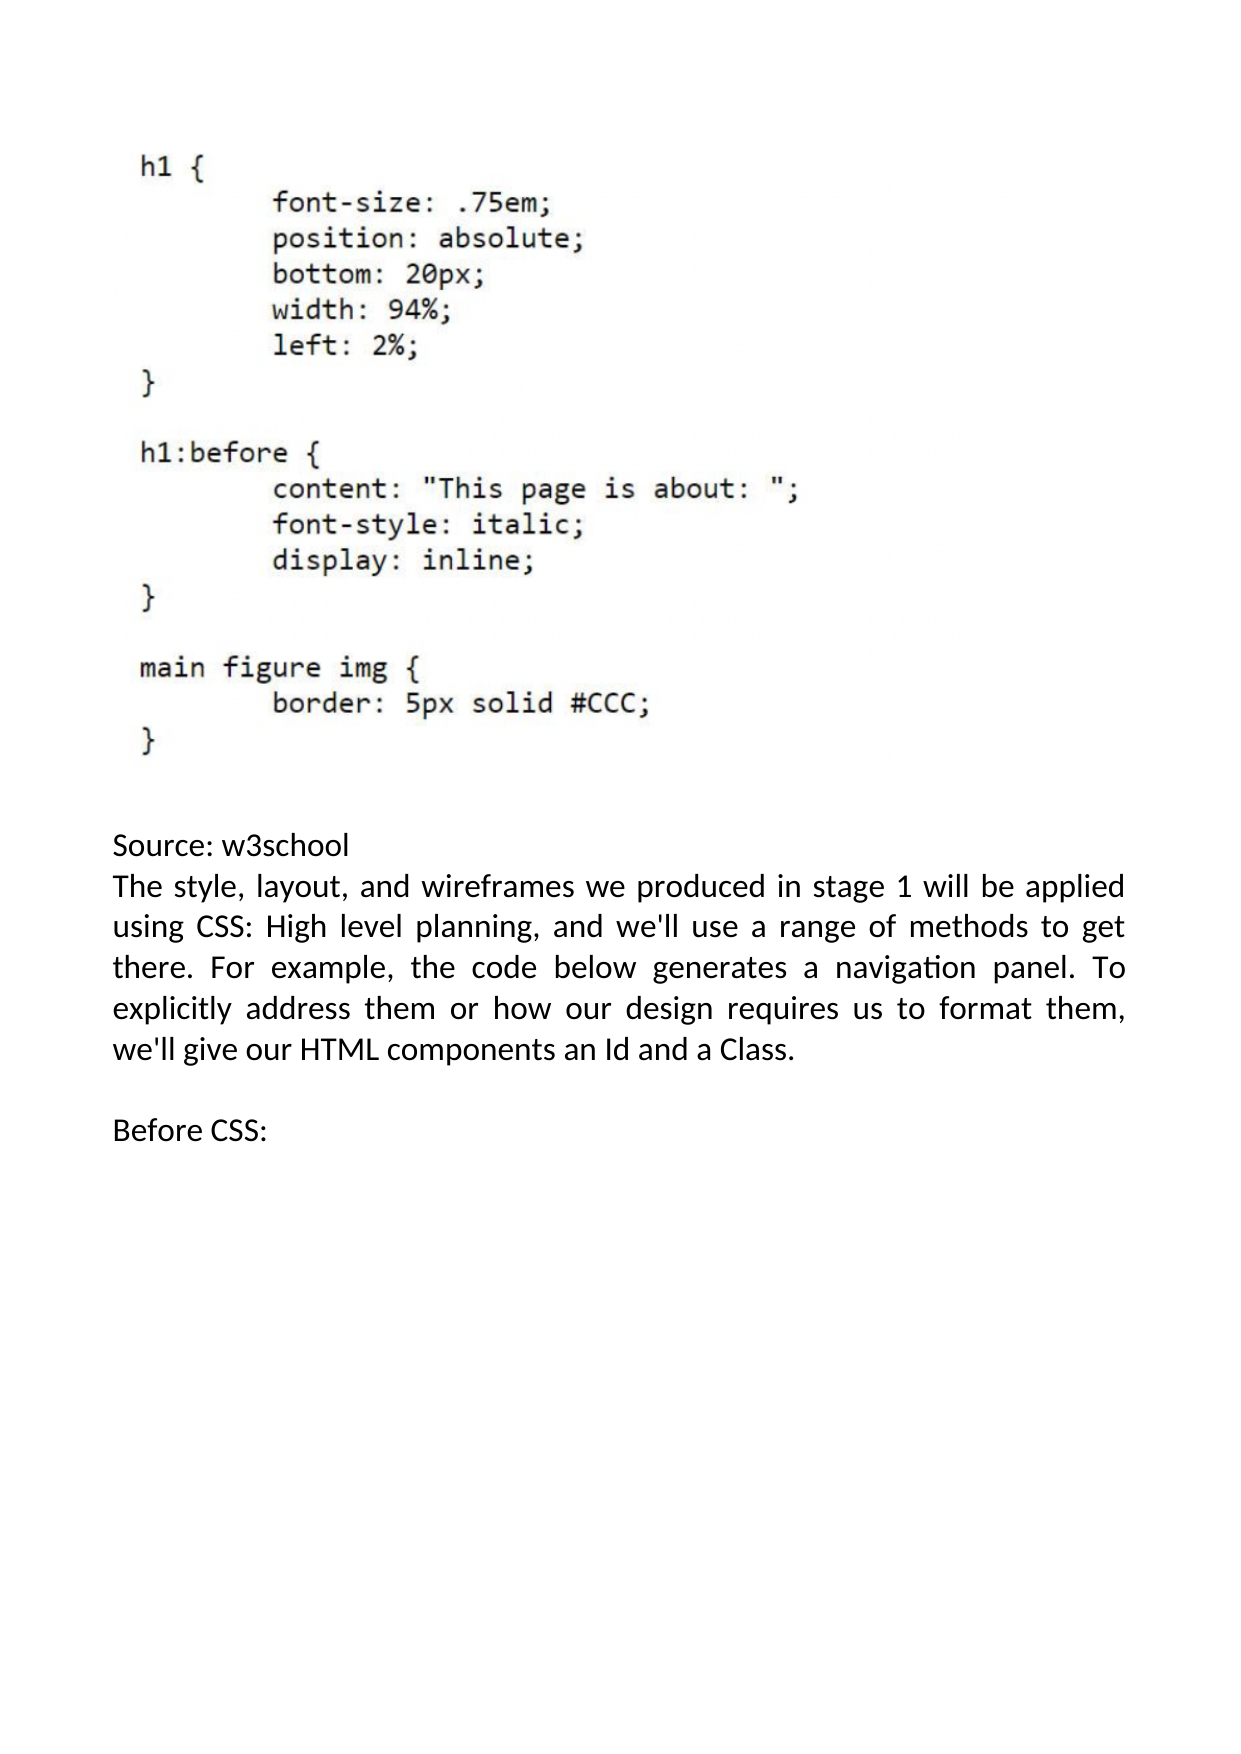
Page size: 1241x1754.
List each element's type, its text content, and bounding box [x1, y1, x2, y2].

text Before CSS: [112, 1109, 1128, 1150]
text The style, layout, and wireframes we produced in stage 1 will be applied using CSS: High level planning, and we'll use a range of methods to get there. For example, the code below generates a navigation panel. To explicitly address them or how our design requires us to format them, we'll give our HTML components an Id and a Class. [112, 865, 1128, 1068]
text Source: w3school [112, 824, 1128, 865]
picture [112, 150, 1034, 784]
